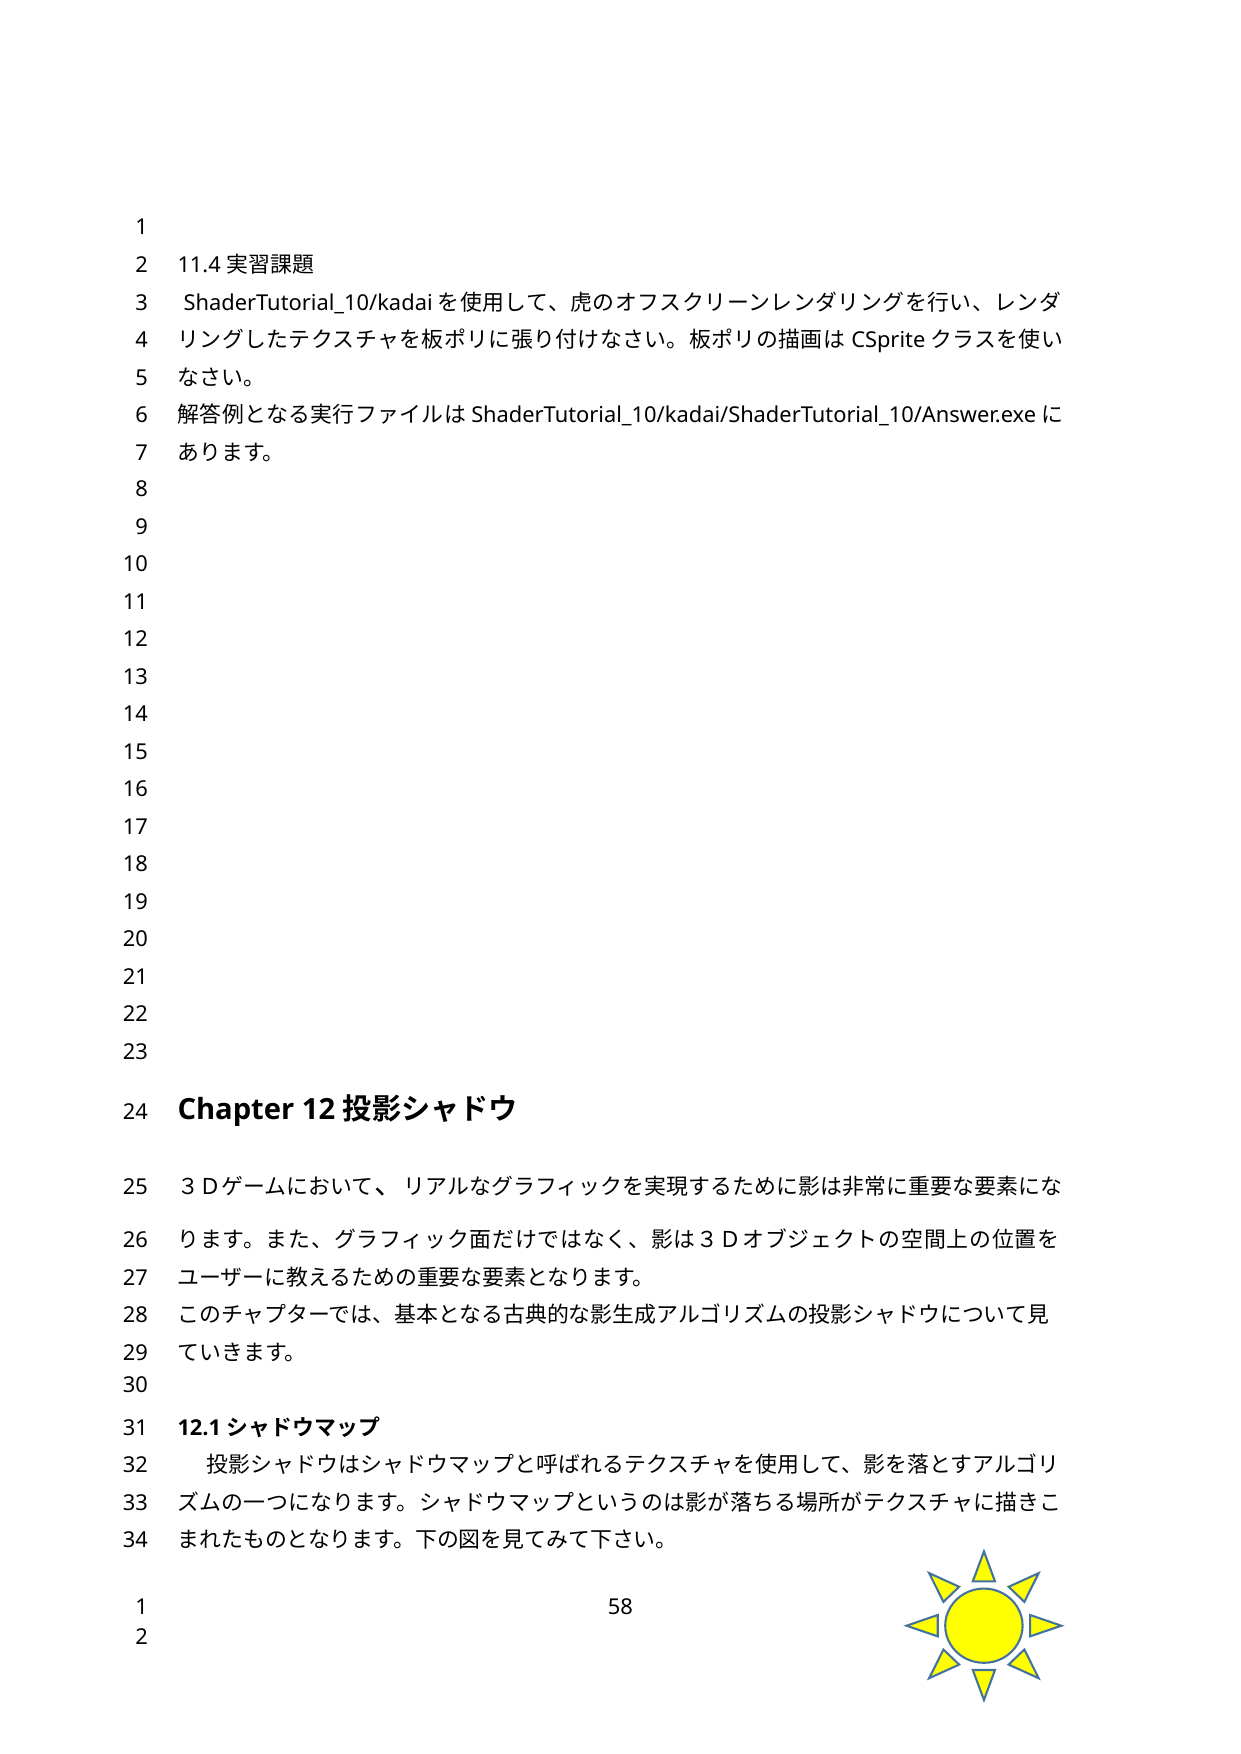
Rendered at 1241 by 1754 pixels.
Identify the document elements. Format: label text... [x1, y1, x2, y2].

text このチャプターでは、基本となる古典的な影生成アルゴリズムの投影シャドウについて見ていきます。 [177, 1294, 1063, 1369]
text ３Ｄゲームにおいて、リアルなグラフィックを実現するために影は非常に重要な要素になります。また、グラフィック面だけではなく、影は３Ｄオブジェクトの空間上の位置をユーザーに教えるための重要な要素となります。 [177, 1144, 1063, 1294]
text Chapter 12 投影シャドウ [177, 1069, 1063, 1144]
text 解答例となる実行ファイルはShaderTutorial_10/kadai/ShaderTutorial_10/Answer.exeにあります。 [177, 394, 1063, 469]
text 11.4 実習課題 [177, 244, 1063, 282]
text 投影シャドウはシャドウマップと呼ばれるテクスチャを使用して、影を落とすアルゴリズムの一つになります。シャドウマップというのは影が落ちる場所がテクスチャに描きこまれたものとなります。下の図を見てみて下さい。 [177, 1444, 1063, 1557]
text ShaderTutorial_10/kadaiを使用して、虎のオフスクリーンレンダリングを行い、レンダリングしたテクスチャを板ポリに張り付けなさい。板ポリの描画はCSpriteクラスを使いなさい。 [177, 282, 1063, 394]
text 12.1 シャドウマップ [177, 1407, 1063, 1444]
